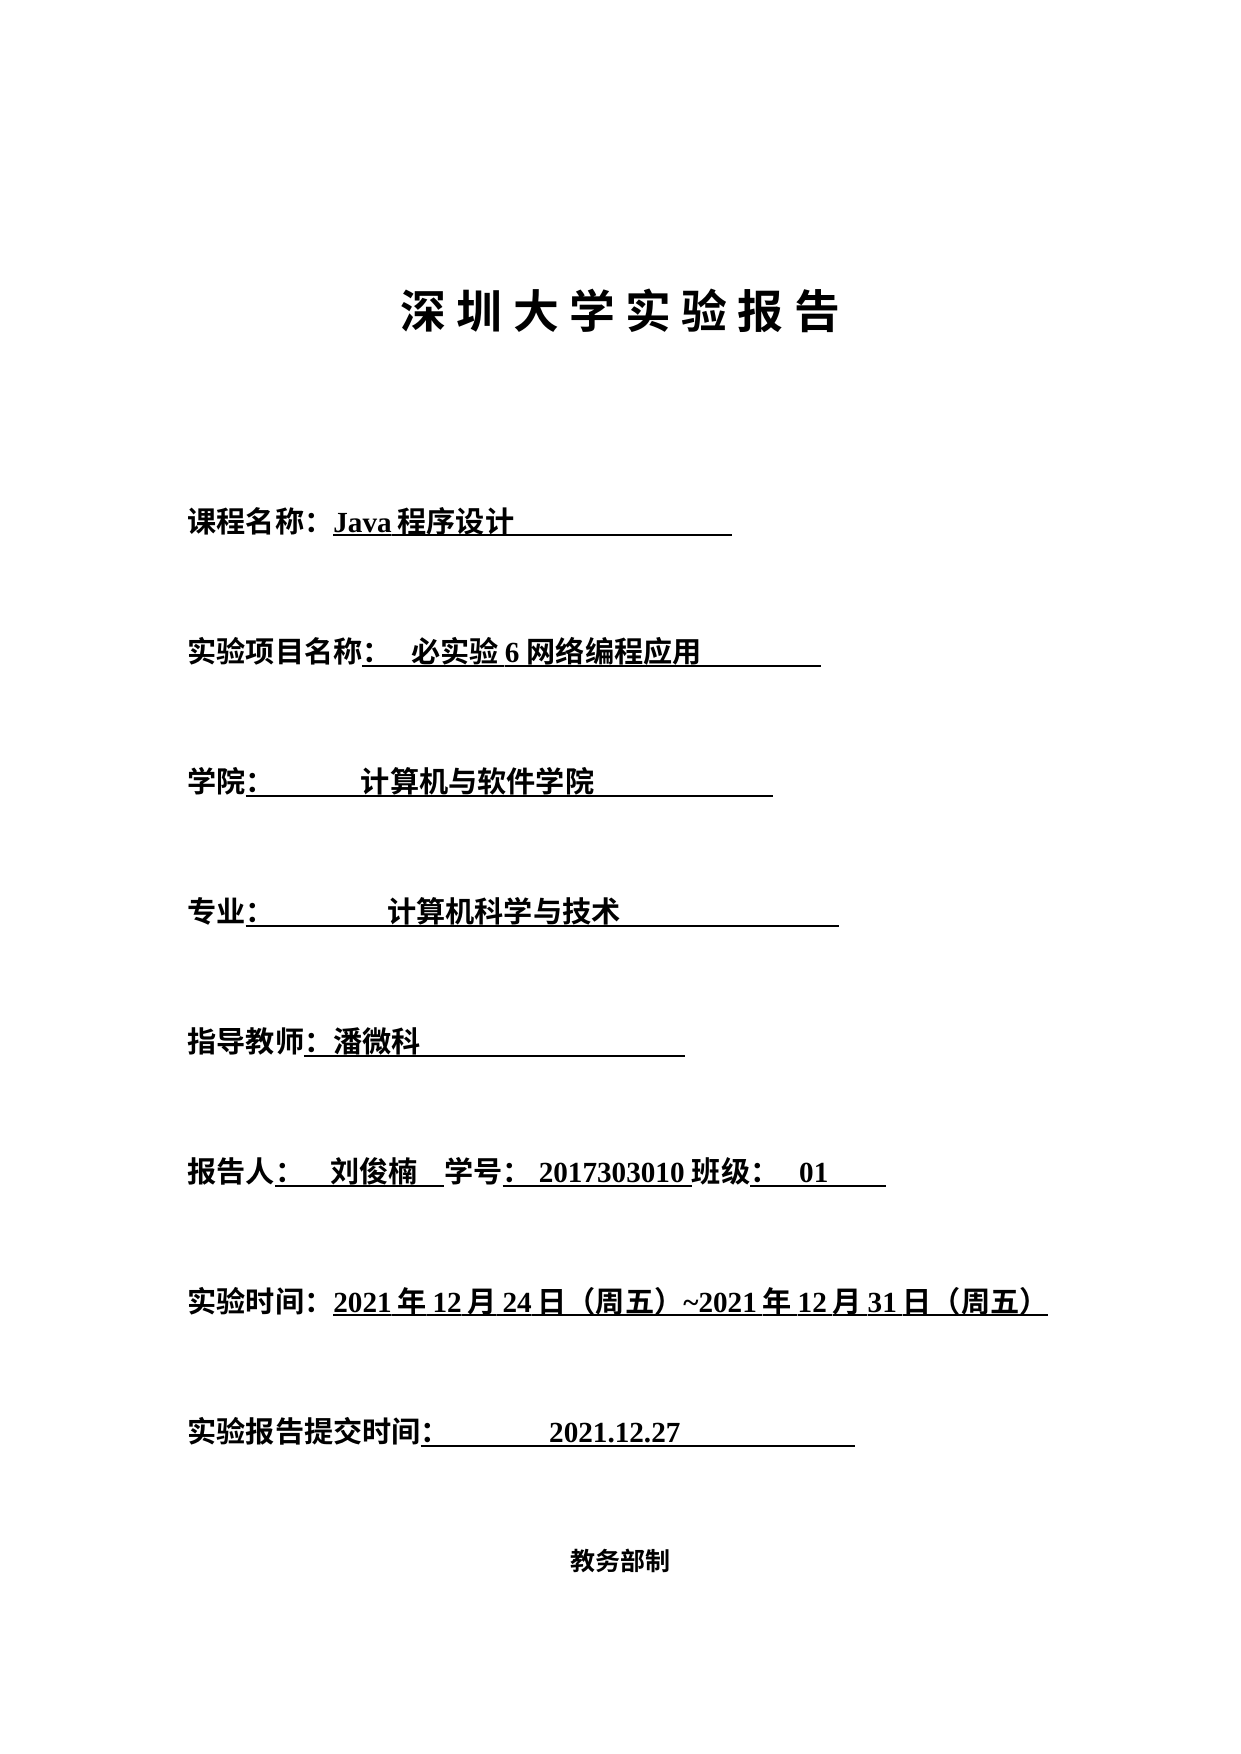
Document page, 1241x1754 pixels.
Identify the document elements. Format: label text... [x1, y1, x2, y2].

text 学院： 计算机与软件学院 [187, 747, 1053, 812]
text 教务部制 [187, 1527, 1053, 1592]
text 指导教师：潘微科 [187, 1007, 1053, 1072]
text 课程名称：Java程序设计 [187, 487, 1053, 552]
text 实验时间：2021年12月24日（周五）~2021年12月31日（周五） [187, 1267, 1053, 1332]
text 报告人： 刘俊楠 学号： 2017303010 班级： 01 [187, 1137, 1053, 1202]
text 实验项目名称： 必实验6 网络编程应用 [187, 617, 1053, 682]
text 实验报告提交时间： 2021.12.27 [187, 1397, 1053, 1462]
text 专业： 计算机科学与技术 [187, 877, 1053, 942]
text 深 圳 大 学 实 验 报 告 [187, 259, 1053, 357]
